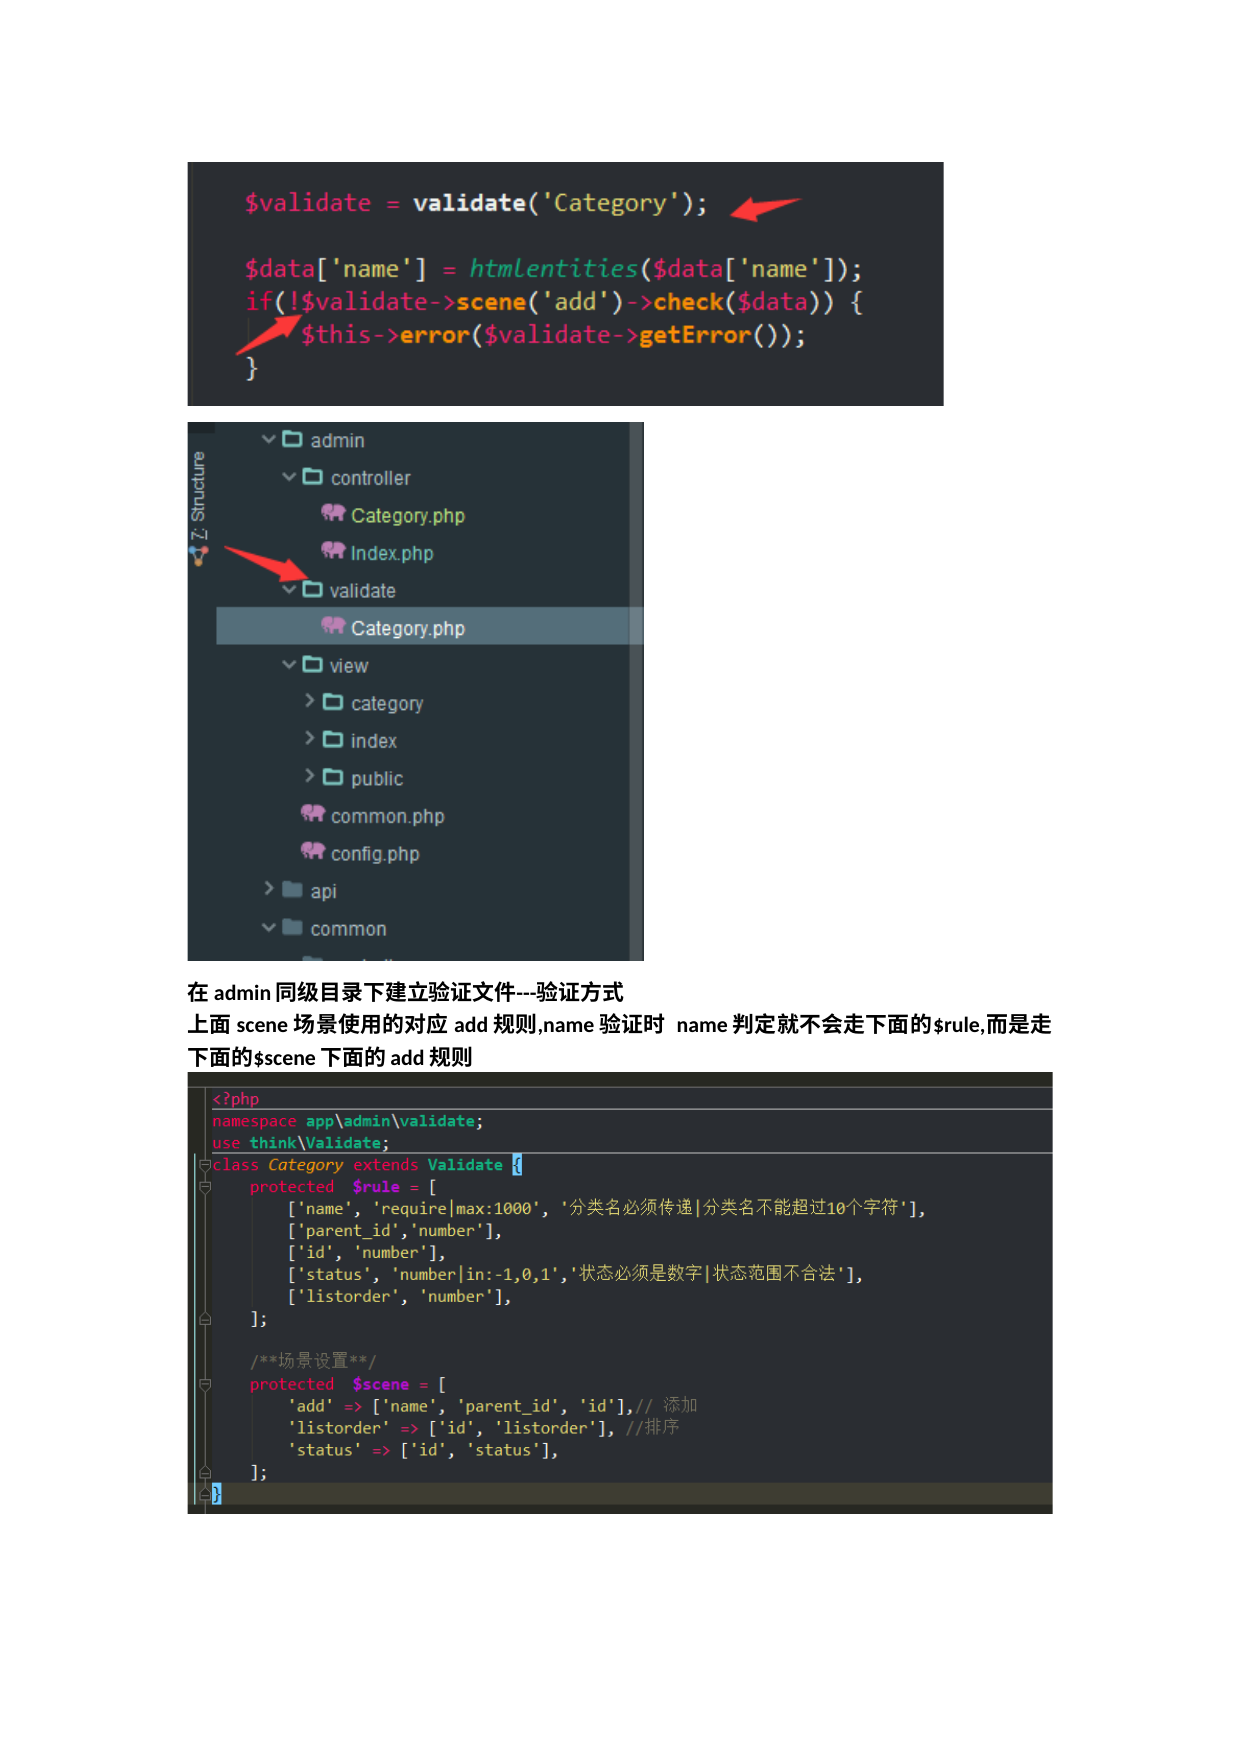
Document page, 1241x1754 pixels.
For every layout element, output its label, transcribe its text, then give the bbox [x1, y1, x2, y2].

picture [187, 1072, 1053, 1514]
text 在admin同级目录下建立验证文件---验证方式 [187, 974, 1053, 1007]
text 上面scene 场景使用的对应add规则,name验证时 name判定就不会走下面的$rule,而是走下面的$scene下面的add规则 [187, 1007, 1053, 1072]
picture [187, 162, 944, 406]
picture [187, 422, 644, 961]
